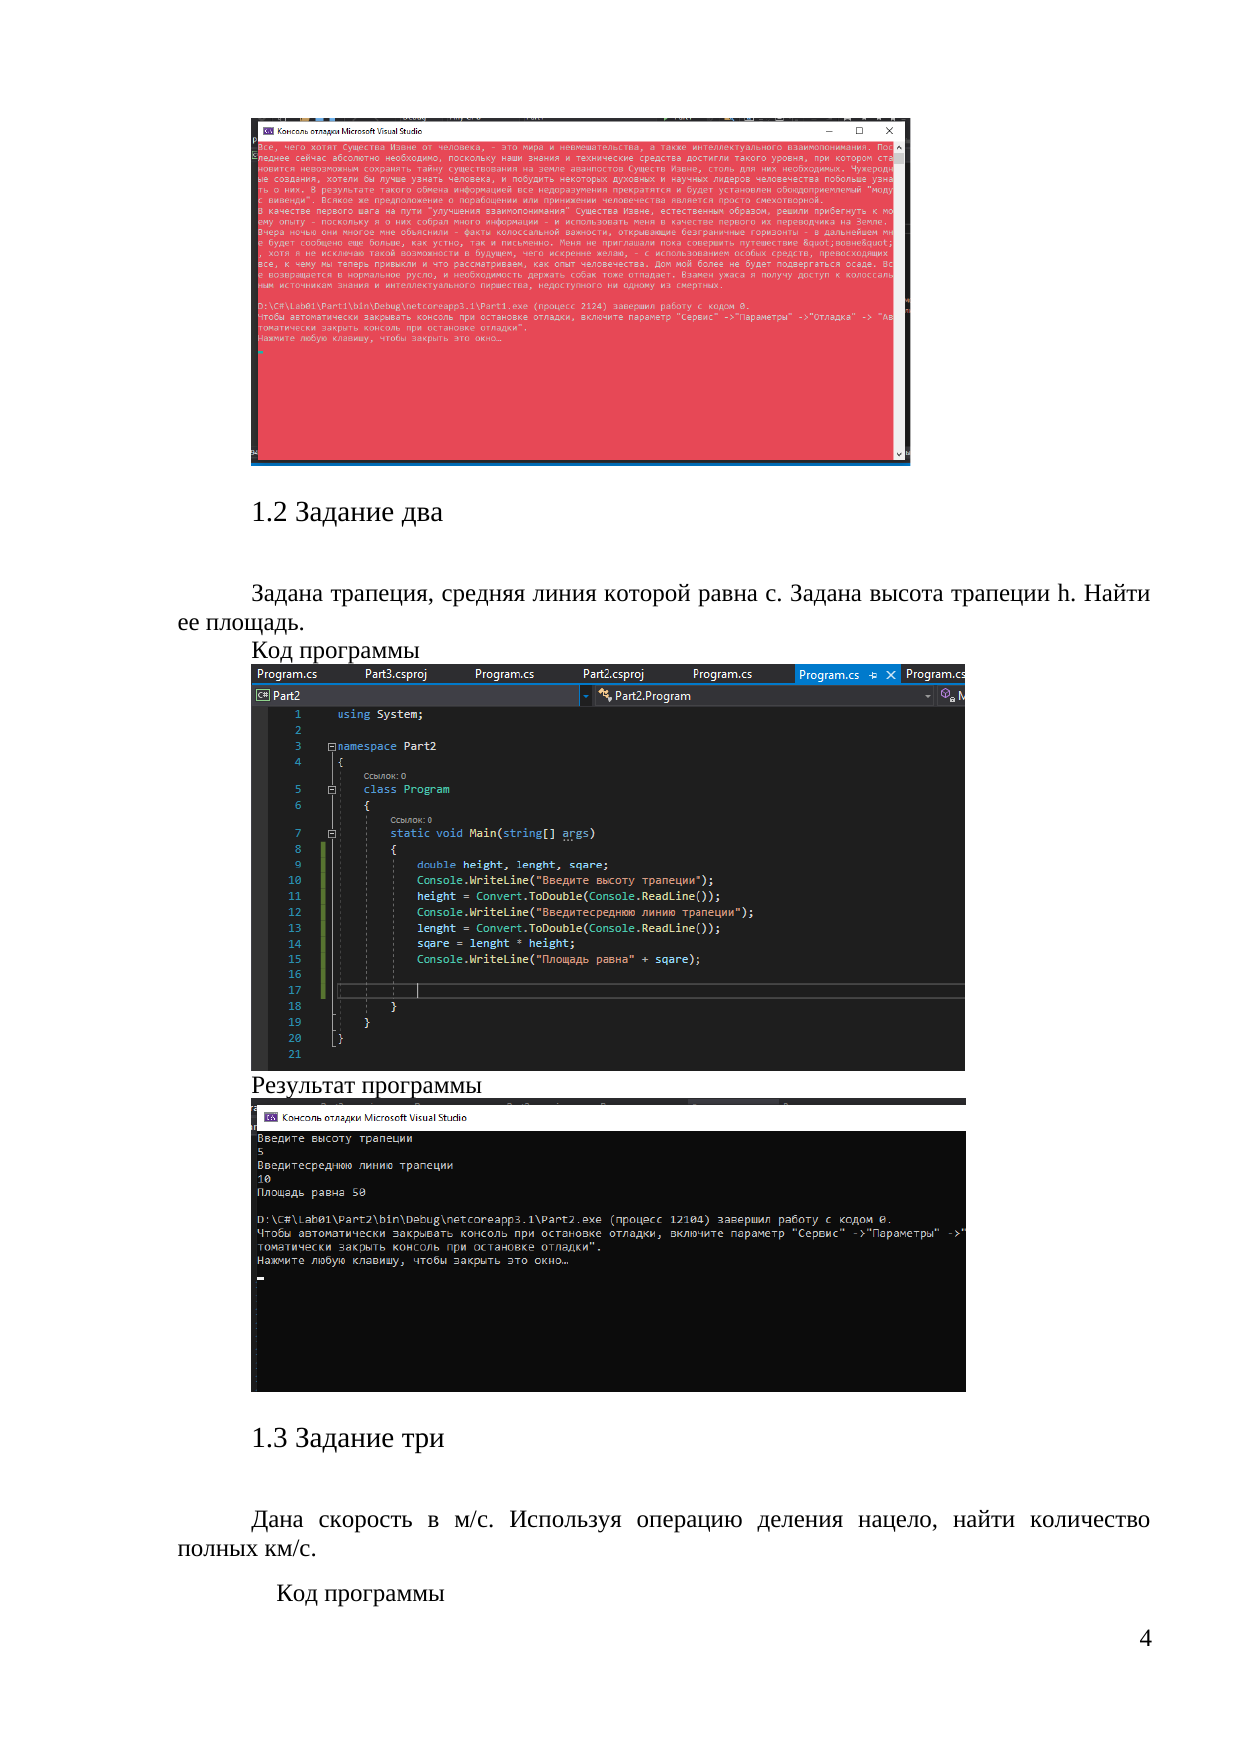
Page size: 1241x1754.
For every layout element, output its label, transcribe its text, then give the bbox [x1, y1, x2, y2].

text Задана трапеция, средняя линия которой равна c. Задана высота трапеции h. Найти ее площадь. [177, 578, 1152, 636]
picture [251, 1098, 966, 1392]
text Код программы [177, 636, 1152, 664]
text Результат программы [177, 1070, 1152, 1099]
picture [251, 118, 911, 466]
picture [251, 664, 965, 1071]
subtitle Задание три [177, 1420, 1152, 1454]
text Код программы [202, 1578, 1152, 1607]
subtitle Задание два [177, 494, 1152, 528]
text Дана скорость в м/c. Используя операцию деления нацело, найти количество полных км/с. [177, 1504, 1152, 1561]
